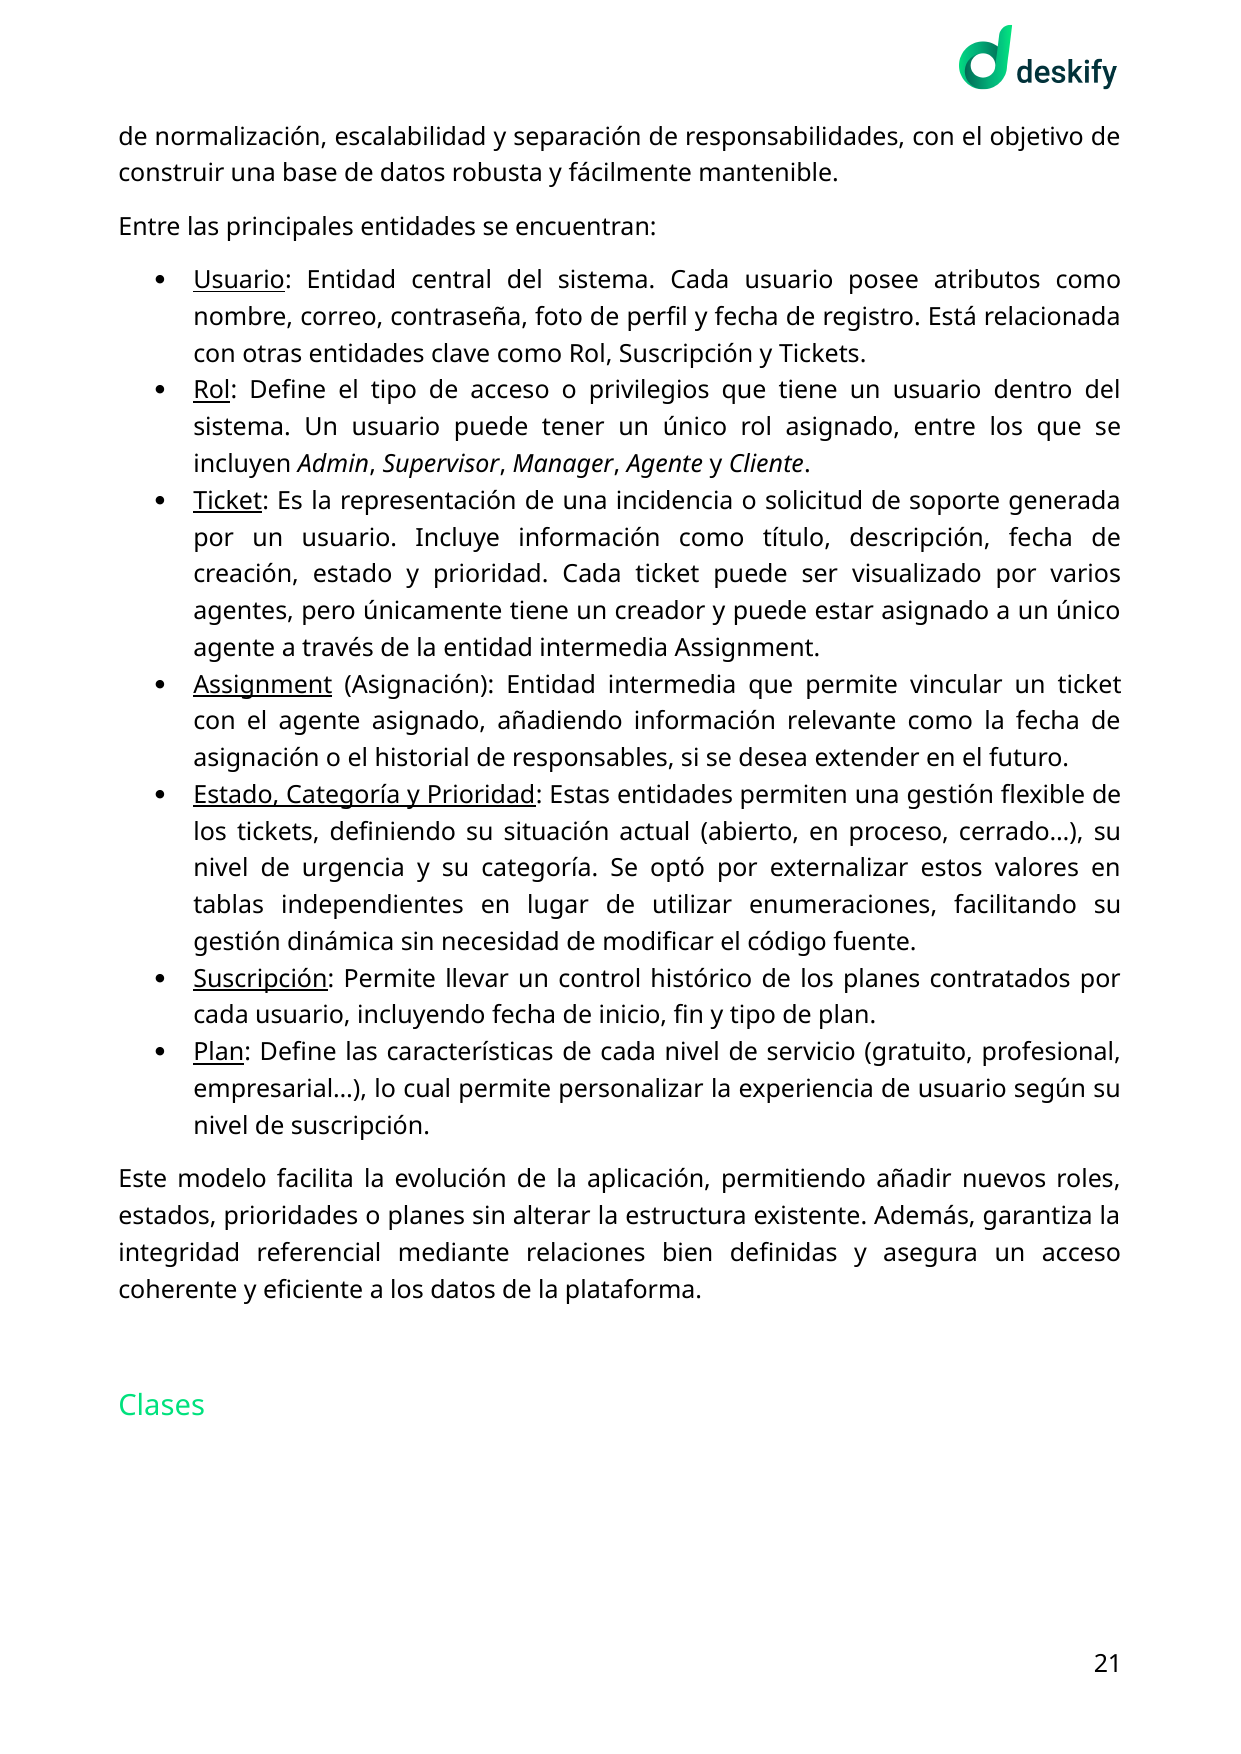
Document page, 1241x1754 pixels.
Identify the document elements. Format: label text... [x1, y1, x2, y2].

list Usuario: Entidad central del sistema. Cada usuario posee atributos como nombre, correo, contraseña, foto de perfil y fecha de registro. Está relacionada con otras entidades clave como Rol, Suscripción y Tickets. [156, 262, 1122, 369]
list Ticket: Es la representación de una incidencia o solicitud de soporte generada por un usuario. Incluye información como título, descripción, fecha de creación, estado y prioridad. Cada ticket puede ser visualizado por varios agentes, pero únicamente tiene un creador y puede estar asignado a un único agente a través de la entidad intermedia Assignment. [156, 482, 1122, 663]
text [118, 118, 1122, 189]
list Plan: Define las características de cada nivel de servicio (gratuito, profesional, empresarial…), lo cual permite personalizar la experiencia de usuario según su nivel de suscripción. [156, 1034, 1122, 1142]
list Rol: Define el tipo de acceso o privilegios que tiene un usuario dentro del sistema. Un usuario puede tener un único rol asignado, entre los que se incluyen Admin, Supervisor, Manager, Agente y Cliente. [156, 372, 1122, 480]
text Este modelo facilita la evolución de la aplicación, permitiendo añadir nuevos roles, estados, prioridades o planes sin alterar la estructura existente. Además, garantiza la integridad referencial mediante relaciones bien definidas y asegura un acceso coherente y eficiente a los datos de la plataforma. [118, 1161, 1122, 1305]
picture [953, 22, 1127, 92]
list Estado, Categoría y Prioridad: Estas entidades permiten una gestión flexible de los tickets, definiendo su situación actual (abierto, en proceso, cerrado…), su nivel de urgencia y su categoría. Se optó por externalizar estos valores en tablas independientes en lugar de utilizar enumeraciones, facilitando su gestión dinámica sin necesidad de modificar el código fuente. [156, 777, 1122, 958]
subtitle Clases [118, 1384, 1122, 1424]
list Assignment (Asignación): Entidad intermedia que permite vincular un ticket con el agente asignado, añadiendo información relevante como la fecha de asignación o el historial de responsables, si se desea extender en el futuro. [156, 666, 1122, 774]
list Suscripción: Permite llevar un control histórico de los planes contratados por cada usuario, incluyendo fecha de inicio, fin y tipo de plan. [156, 960, 1122, 1031]
text Entre las principales entidades se encuentran: [118, 208, 1122, 242]
